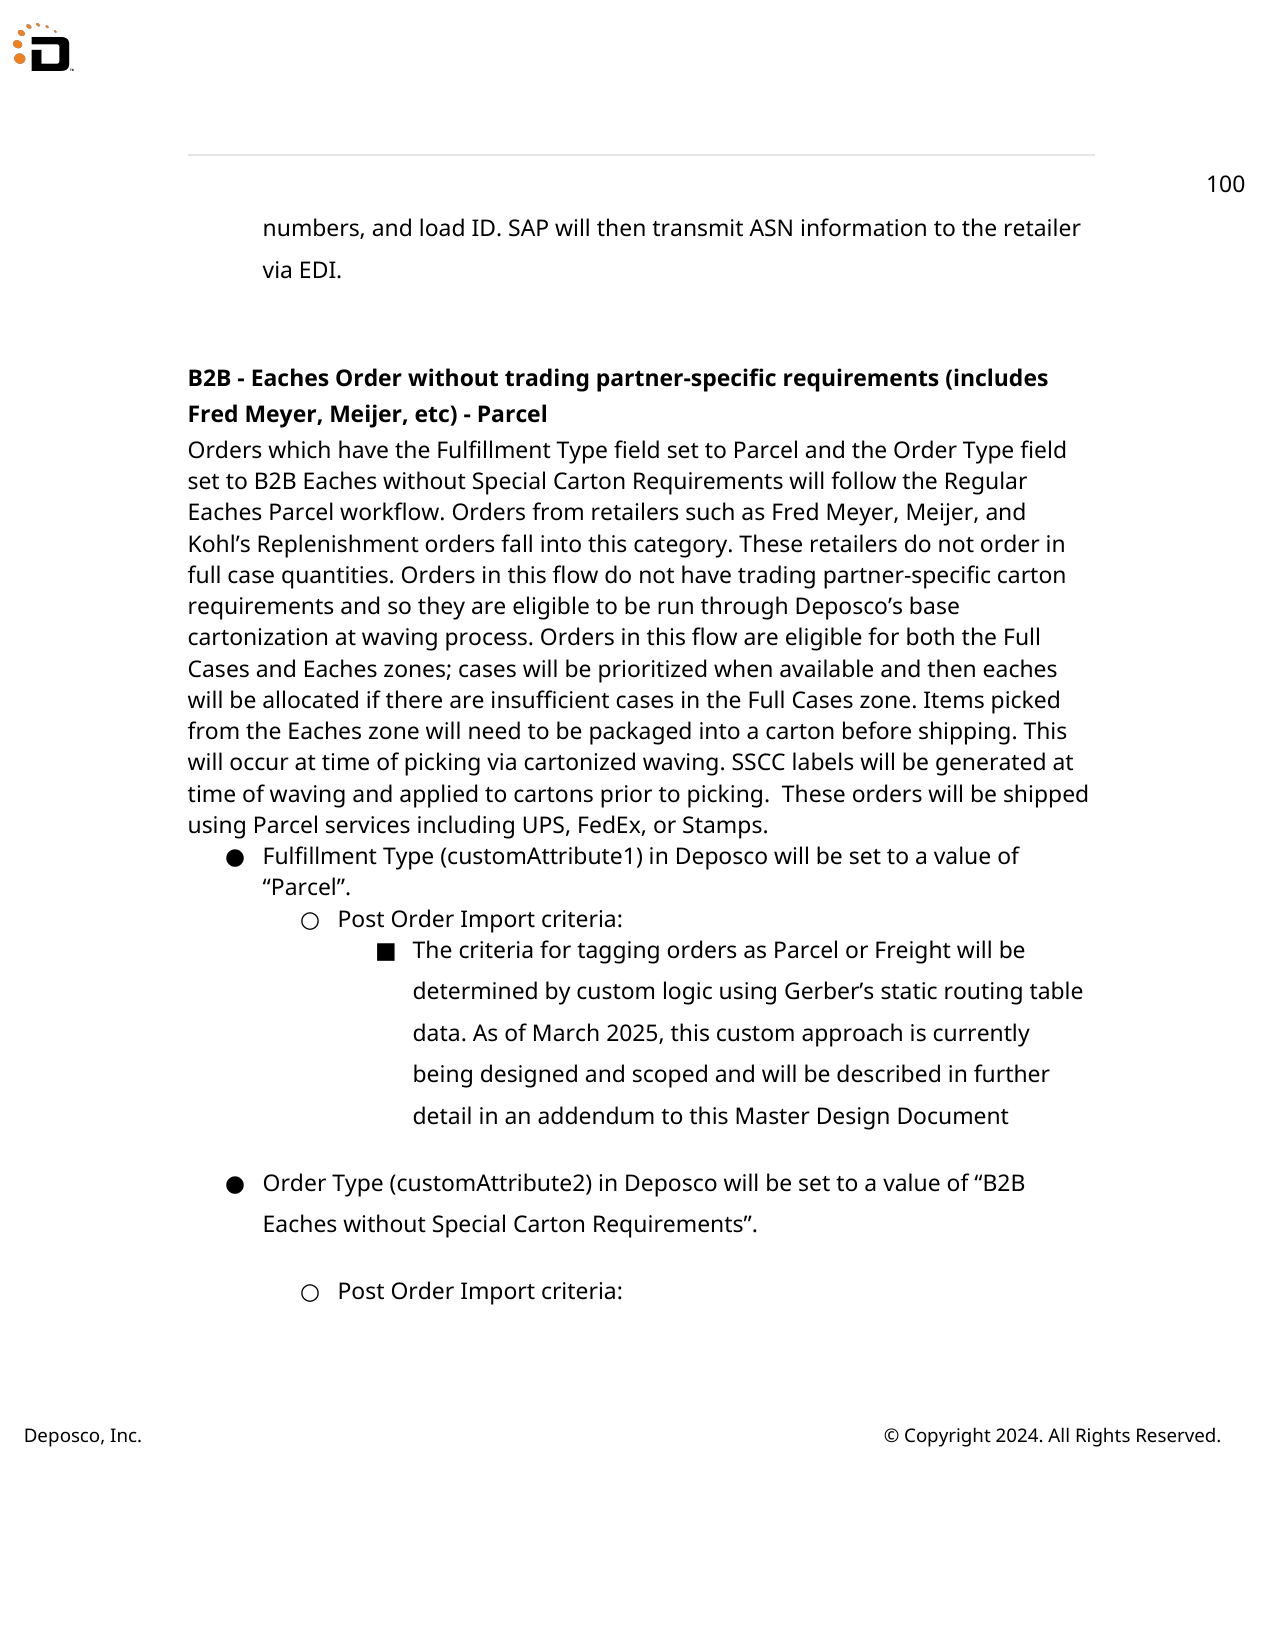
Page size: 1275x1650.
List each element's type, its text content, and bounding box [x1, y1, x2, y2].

list Post Order Import criteria: [300, 902, 1095, 934]
text Orders which have the Fulfillment Type field set to Parcel and the Order Type field set to B2B Eaches without Special Carton Requirements will follow the Regular Eaches Parcel workflow. Orders from retailers such as Fred Meyer, Meijer, and Kohl’s Replenishment orders fall into this category. These retailers do not order in full case quantities. Orders in this flow do not have trading partner-specific carton requirements and so they are eligible to be run through Deposco’s base cartonization at waving process. Orders in this flow are eligible for both the Full Cases and Eaches zones; cases will be prioritized when available and then eaches will be allocated if there are insufficient cases in the Full Cases zone. Items picked from the Eaches zone will need to be packaged into a carton before shipping. This will occur at time of picking via cartonized waving. SSCC labels will be generated at time of waving and applied to cartons prior to picking. These orders will be shipped using Parcel services including UPS, FedEx, or Stamps. [187, 434, 1095, 840]
list Post Order Import criteria: [300, 1275, 1095, 1306]
list Order Type (customAttribute2) in Deposco will be set to a value of “B2B Eaches without Special Carton Requirements”. [225, 1167, 1095, 1239]
list The criteria for tagging orders as Parcel or Freight will be determined by custom logic using Gerber’s static routing table data. As of March 2025, this custom approach is currently being designed and scoped and will be described in further detail in an addendum to this Master Design Document [375, 934, 1095, 1131]
picture [13, 23, 74, 71]
list Fulfillment Type (customAttribute1) in Deposco will be set to a value of “Parcel”. [225, 840, 1095, 902]
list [225, 212, 1095, 285]
subtitle B2B - Eaches Order without trading partner-specific requirements (includes Fred Meyer, Meijer, etc) - Parcel [187, 362, 1095, 429]
